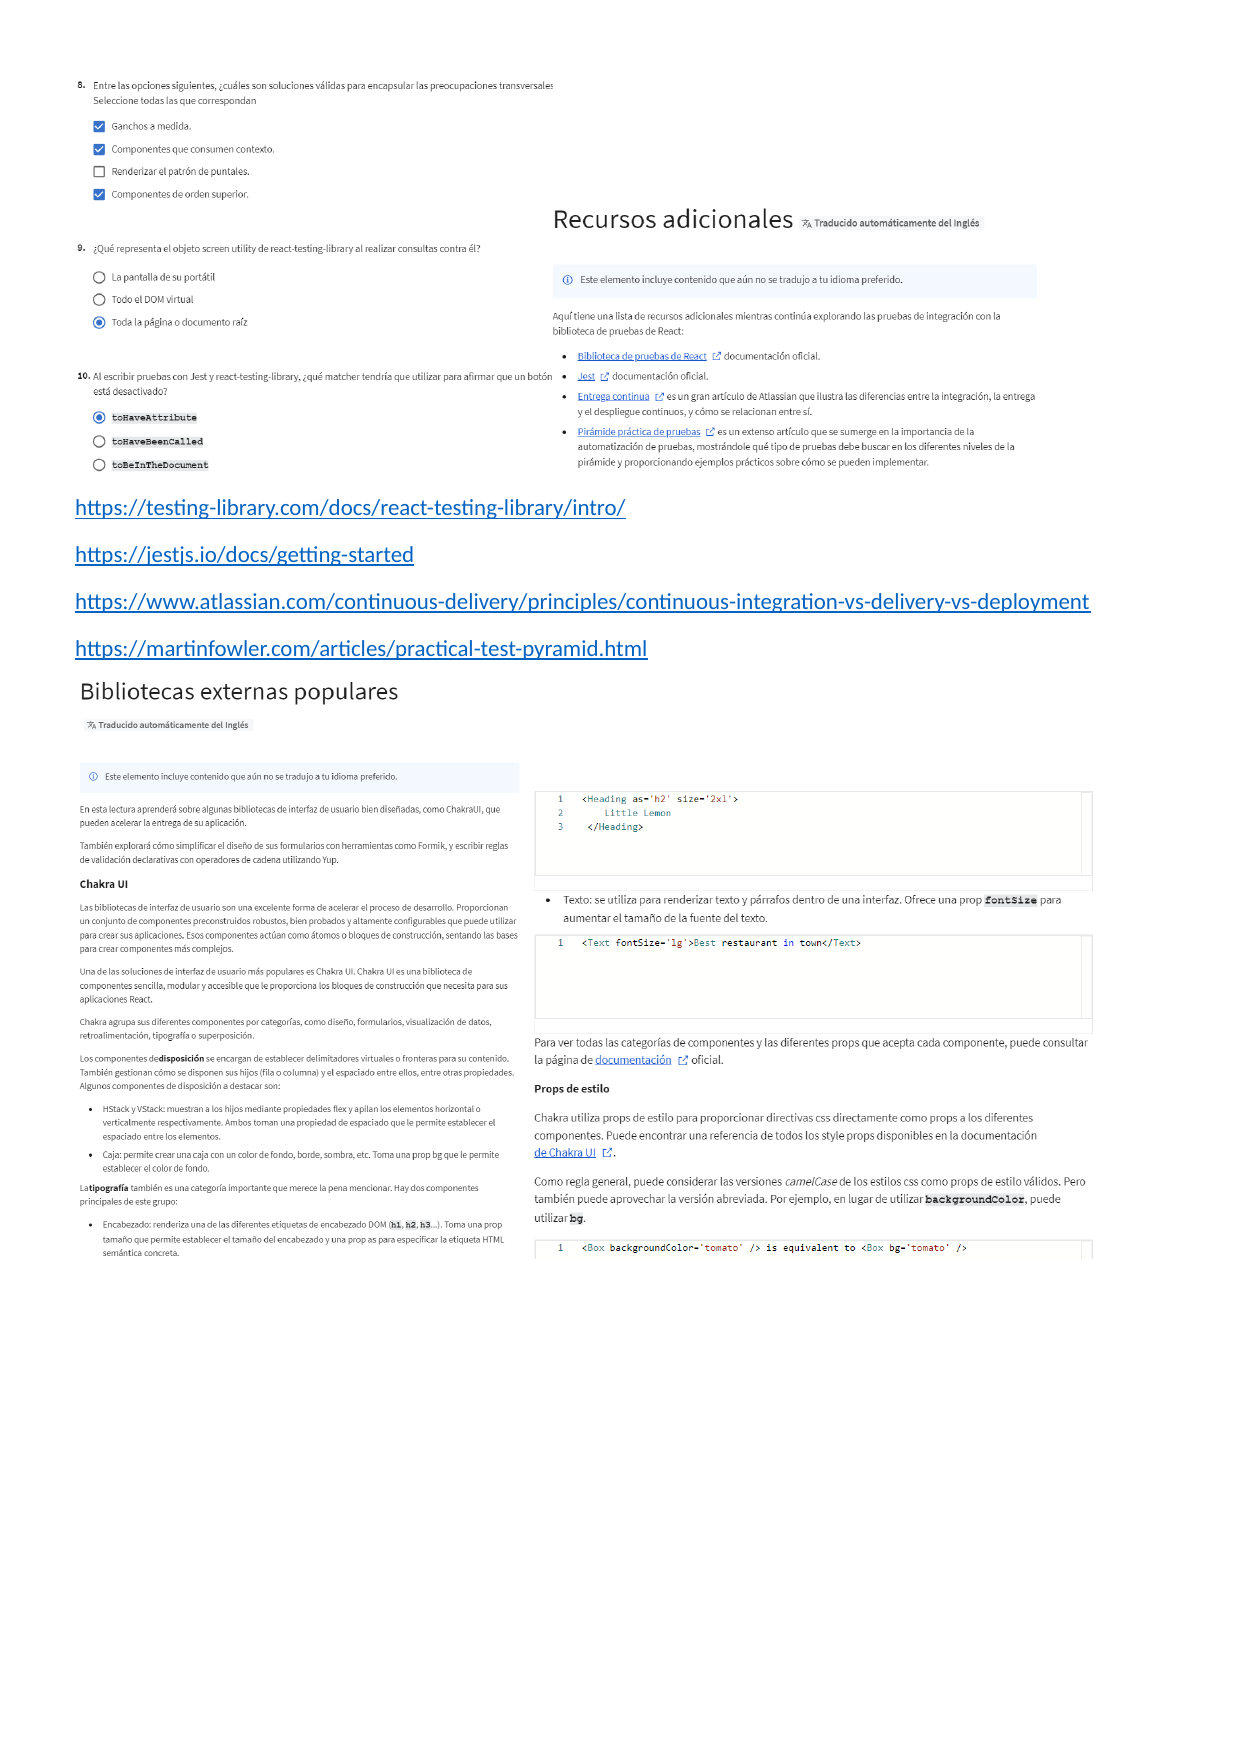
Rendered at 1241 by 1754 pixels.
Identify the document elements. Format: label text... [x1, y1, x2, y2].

text https://martinfowler.com/articles/practical-test-pyramid.html [75, 634, 1165, 662]
text https://testing-library.com/docs/react-testing-library/intro/ [75, 493, 1165, 522]
picture [75, 681, 1111, 1259]
picture [75, 75, 1049, 475]
text https://www.atlassian.com/continuous-delivery/principles/continuous-integration-vs-delivery-vs-deployment [75, 587, 1165, 615]
text https://jestjs.io/docs/getting-started [75, 540, 1165, 568]
